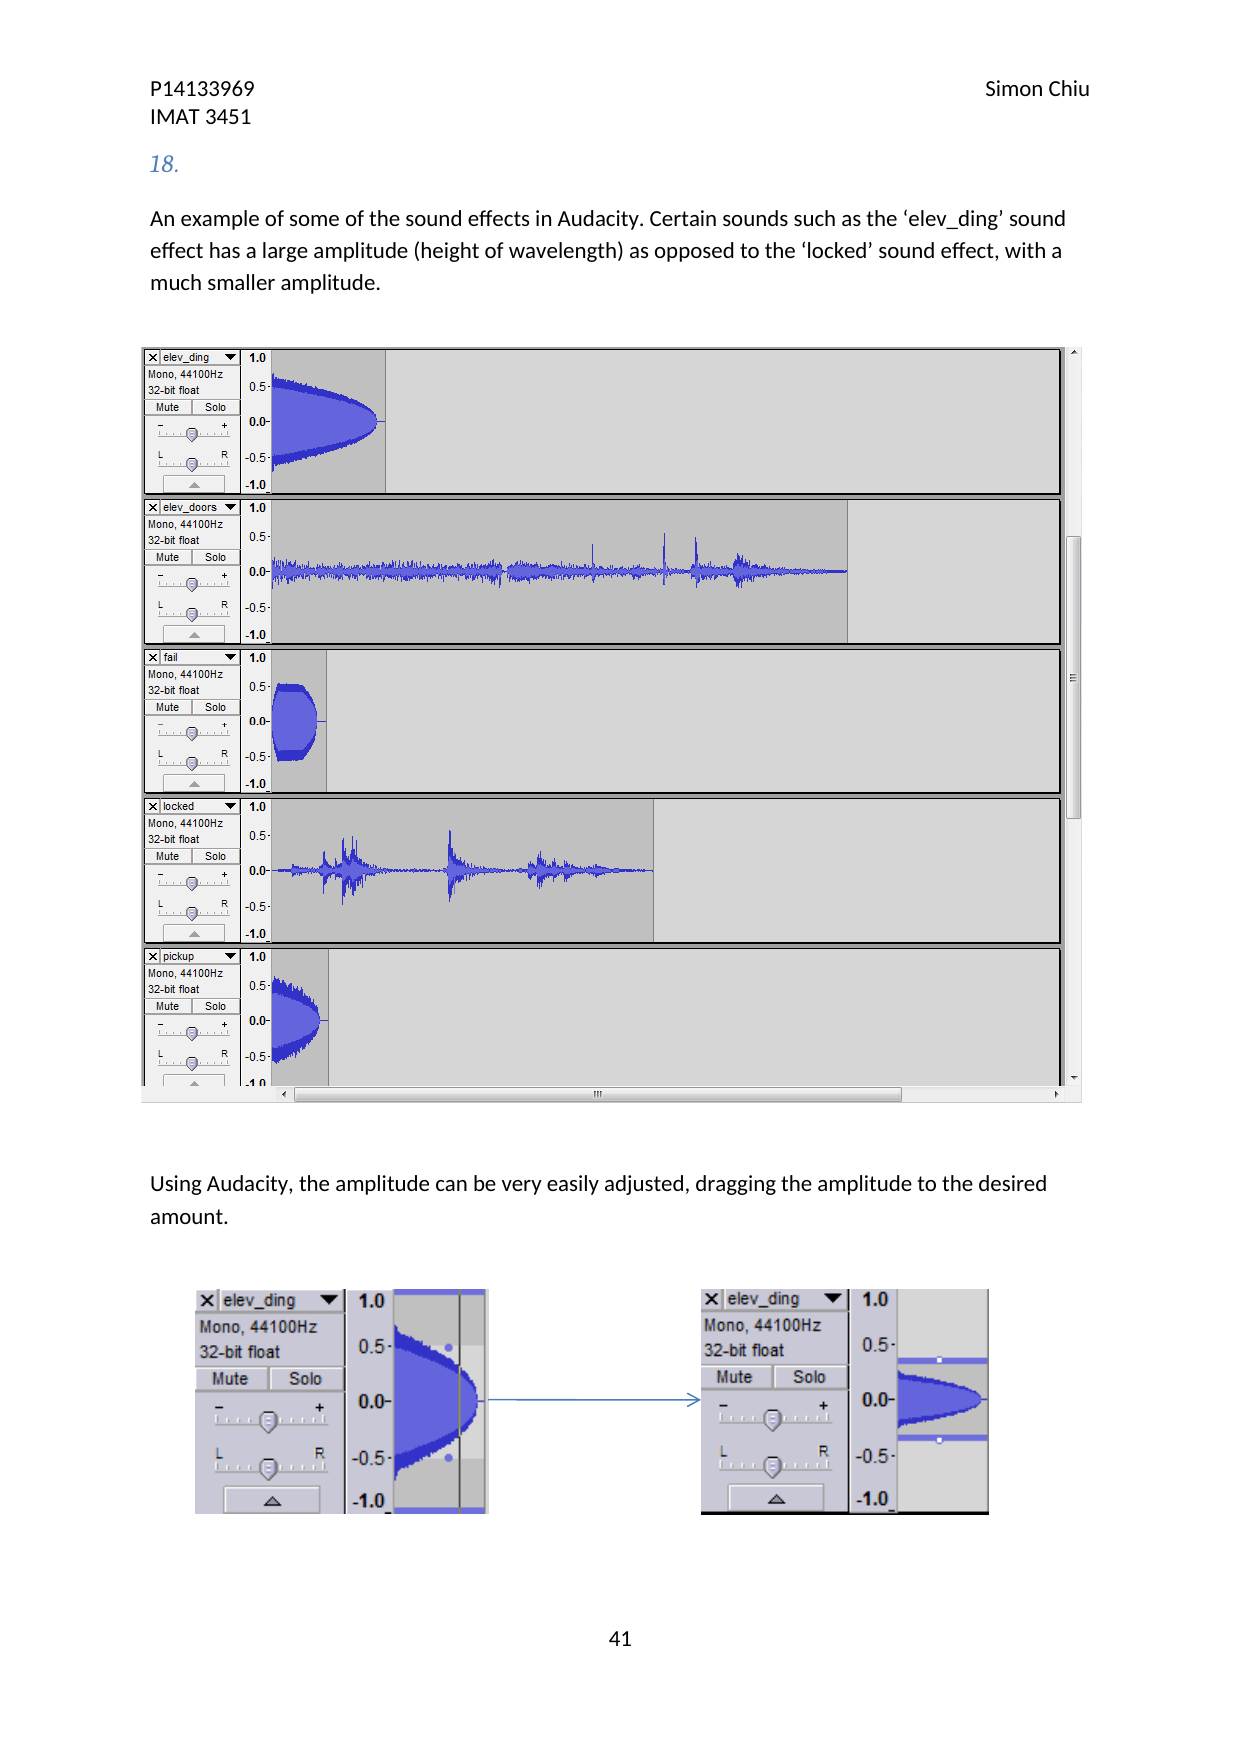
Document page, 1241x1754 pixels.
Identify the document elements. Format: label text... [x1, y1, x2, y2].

text Using Audacity, the amplitude can be very easily adjusted, dragging the amplitude to the desired amount. [150, 1169, 1090, 1230]
picture [141, 347, 1082, 1103]
picture [195, 1289, 489, 1514]
picture [701, 1289, 989, 1515]
subtitle 18. [150, 150, 1090, 179]
text An example of some of the sound effects in Audacity. Certain sounds such as the ‘elev_ding’ sound effect has a large amplitude (height of wavelength) as opposed to the ‘locked’ sound effect, with a much smaller amplitude. [150, 204, 1090, 296]
